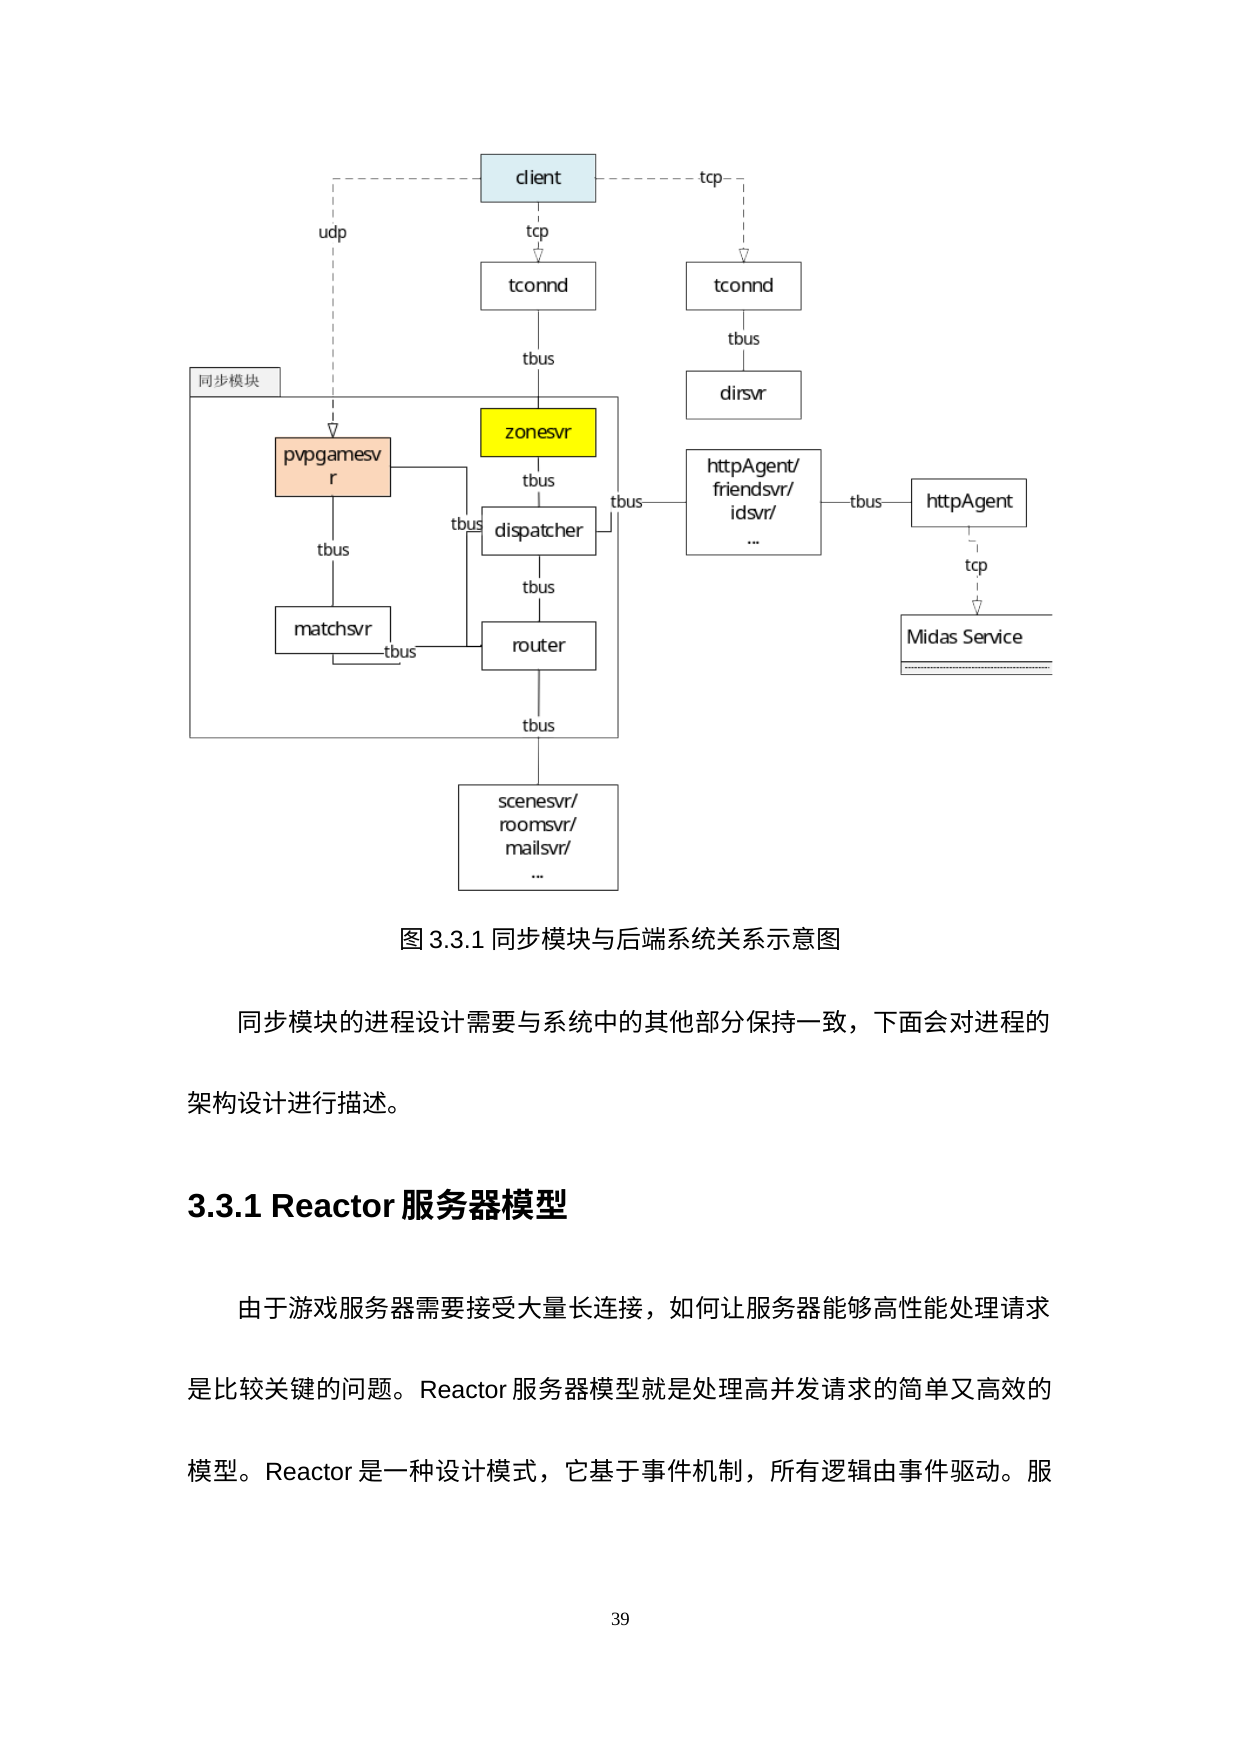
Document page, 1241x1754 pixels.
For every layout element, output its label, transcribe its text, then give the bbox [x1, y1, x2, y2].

text 同步模块的进程设计需要与系统中的其他部分保持一致，下面会对进程的架构设计进行描述。 [187, 988, 1053, 1134]
text 3.3.1 Reactor服务器模型 [187, 1170, 1053, 1235]
text 图3.3.1 同步模块与后端系统关系示意图 [187, 905, 1053, 970]
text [187, 1274, 1053, 1502]
